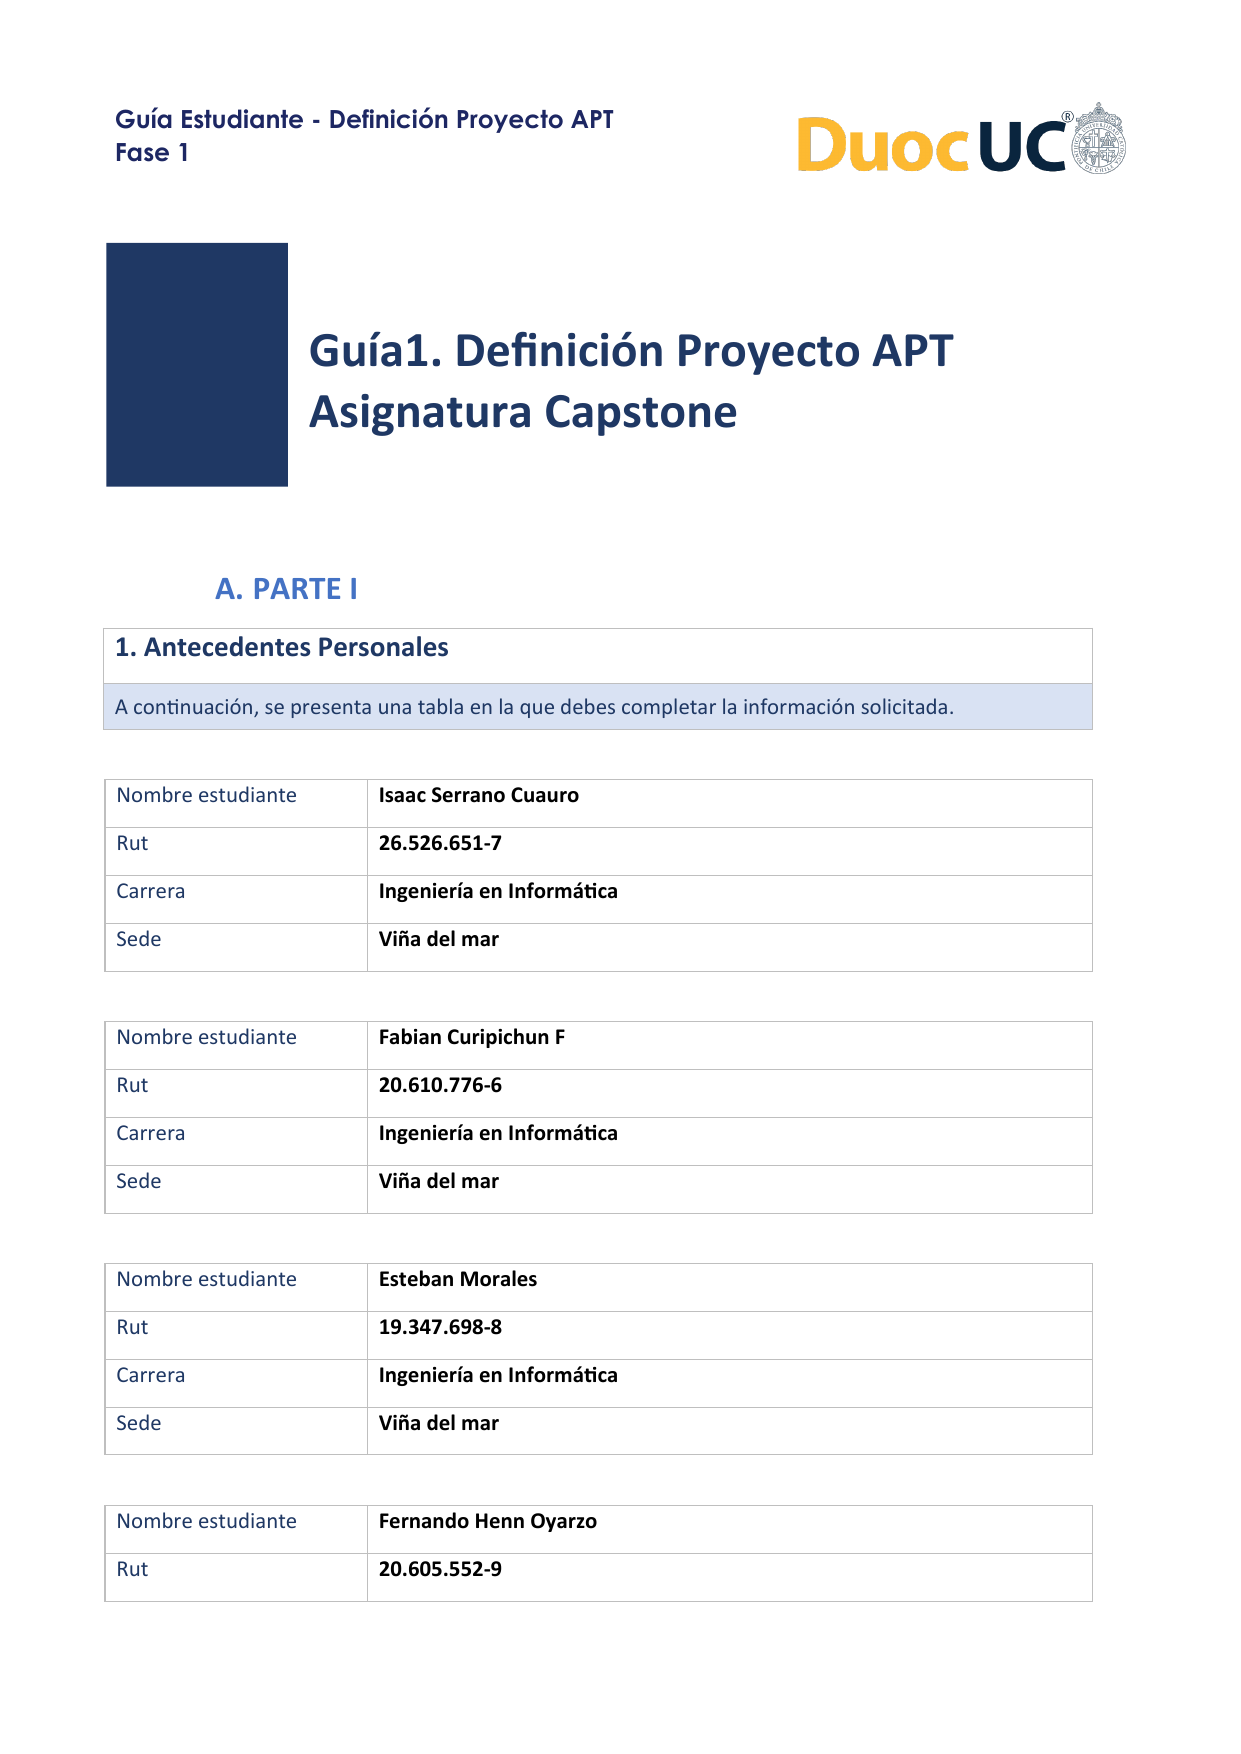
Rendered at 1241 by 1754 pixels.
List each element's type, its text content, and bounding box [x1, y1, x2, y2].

table_cell 20.610.776-6 [368, 1070, 1092, 1117]
table_cell Viña del mar [368, 1408, 1092, 1454]
table_cell Ingeniería en Informática [368, 876, 1092, 923]
table_cell Sede [106, 924, 367, 971]
table_cell Rut [106, 1312, 367, 1359]
table_header 1. Antecedentes Personales [104, 629, 1092, 683]
table_header Nombre estudiante [106, 1022, 367, 1069]
table_header Nombre estudiante [106, 1506, 367, 1553]
table_header Isaac Serrano Cuauro [368, 780, 1092, 827]
table_cell A continuación, se presenta una tabla en la que debes completar la información solicitada. [104, 684, 1092, 729]
table_header Nombre estudiante [106, 780, 367, 827]
text } [177, 239, 1063, 267]
table_cell Ingeniería en Informática [368, 1360, 1092, 1407]
table_header Fabian Curipichun F [368, 1022, 1092, 1069]
table_cell 20.605.552-9 [368, 1554, 1092, 1601]
table_header Nombre estudiante [106, 1264, 367, 1311]
table_cell Rut [106, 828, 367, 875]
table_header Fernando Henn Oyarzo [368, 1506, 1092, 1553]
table_cell Sede [106, 1166, 367, 1212]
table_cell 26.526.651-7 [368, 828, 1092, 875]
table_header Esteban Morales [368, 1264, 1092, 1311]
table_cell Rut [106, 1070, 367, 1117]
table_cell Viña del mar [368, 924, 1092, 971]
table_cell Ingeniería en Informática [368, 1118, 1092, 1165]
table_cell Rut [106, 1554, 367, 1601]
table_cell Sede [106, 1408, 367, 1454]
table_cell 19.347.698-8 [368, 1312, 1092, 1359]
table_cell Viña del mar [368, 1166, 1092, 1212]
picture [798, 102, 1126, 174]
table_cell Carrera [106, 1118, 367, 1165]
list PARTE I [215, 567, 1063, 608]
table_cell Carrera [106, 1360, 367, 1407]
table_cell Carrera [106, 876, 367, 923]
